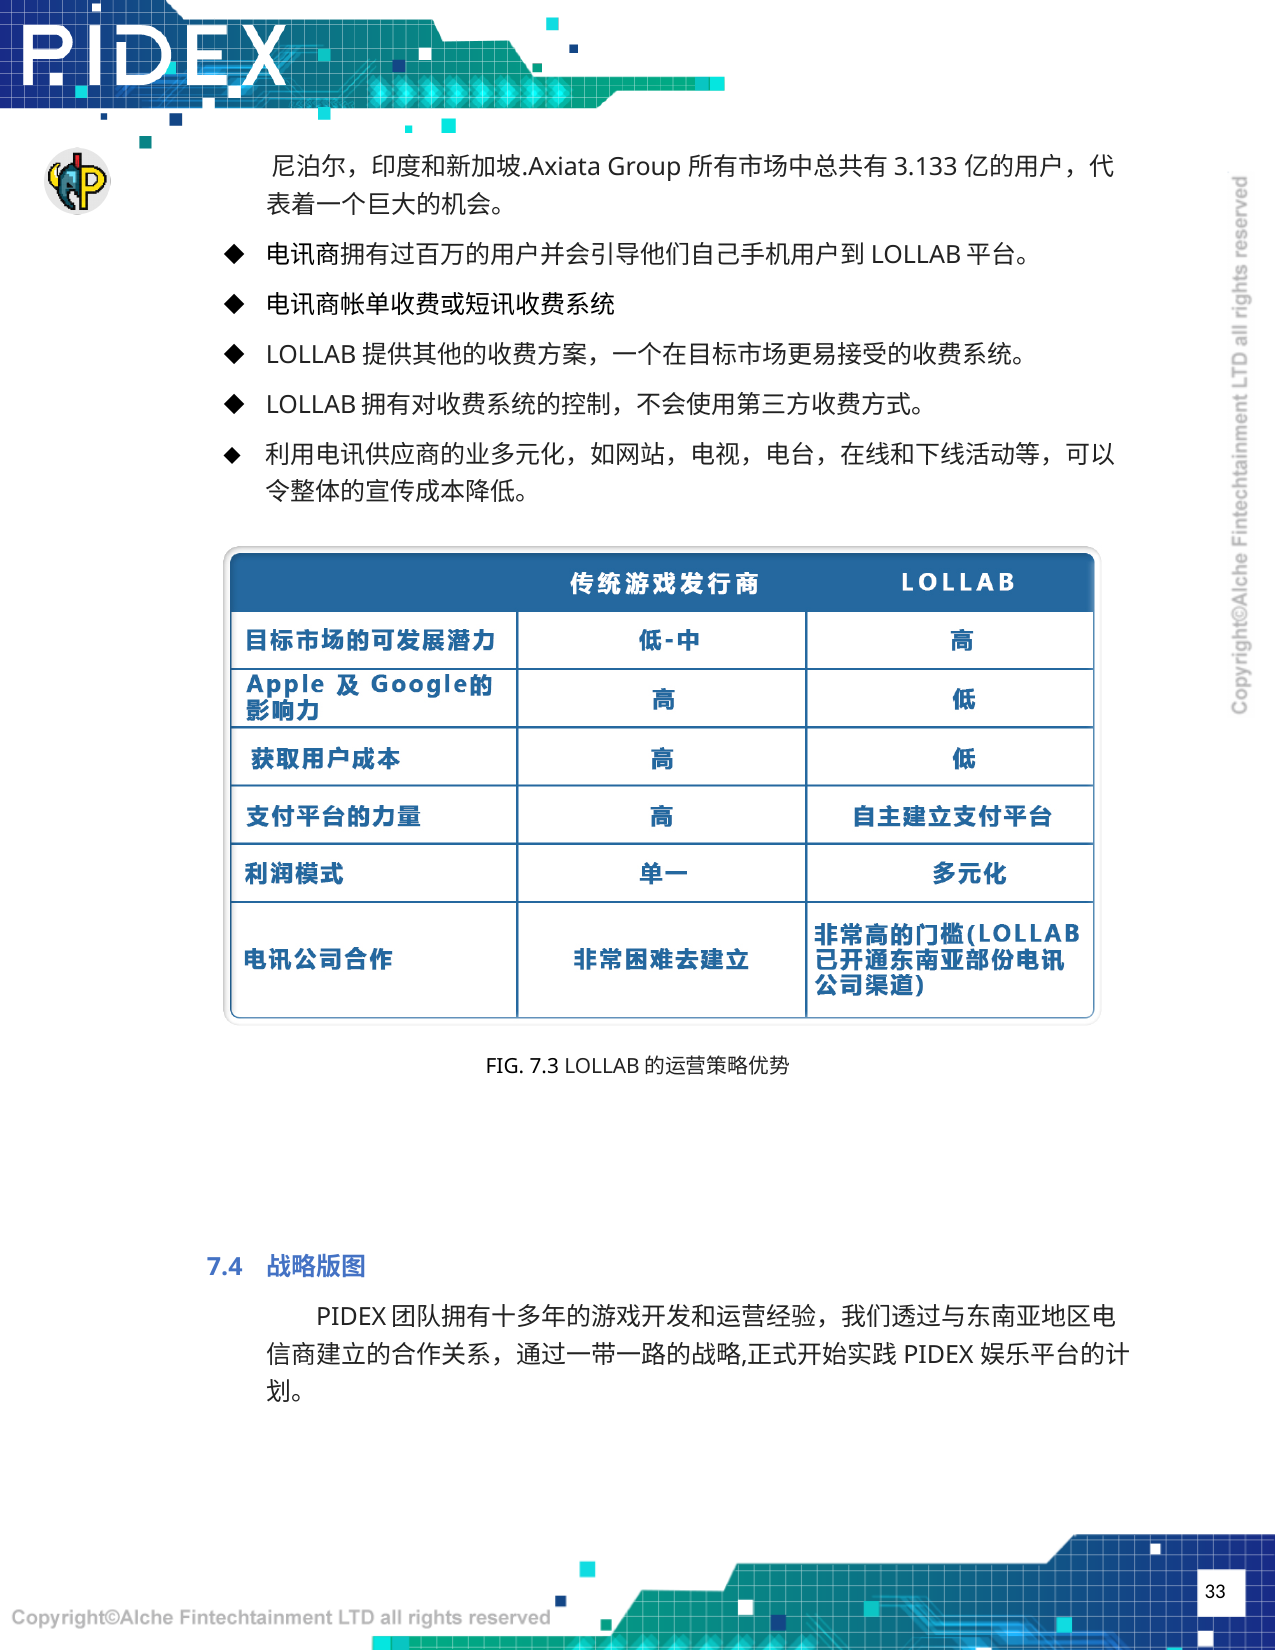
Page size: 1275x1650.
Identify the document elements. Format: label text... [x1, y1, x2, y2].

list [266, 146, 1133, 221]
list 电讯商拥有过百万的用户并会引导他们自己手机用户到LOLLAB平台。 [222, 234, 1133, 271]
list PIDEX团队拥有十多年的游戏开发和运营经验，我们透过与东南亚地区电信商建立的合作关系，通过一带一路的战略,正式开始实践 PIDEX 娱乐平台的计划。 [266, 1296, 1133, 1409]
picture [0, 1533, 1275, 1650]
picture [222, 545, 1102, 1026]
list 电讯商帐单收费或短讯收费系统 [222, 284, 1133, 321]
picture [1228, 172, 1254, 717]
list LOLLAB拥有对收费系统的控制，不会使用第三方收费方式。 [222, 384, 1133, 421]
list 战略版图 [207, 1246, 1133, 1284]
picture [0, 0, 1047, 218]
list 利用电讯供应商的业多元化，如网站，电视，电台，在线和下线活动等，可以令整体的宣传成本降低。 [222, 434, 1133, 509]
list LOLLAB 提供其他的收费方案，一个在目标市场更易接受的收费系统。 [222, 334, 1133, 371]
